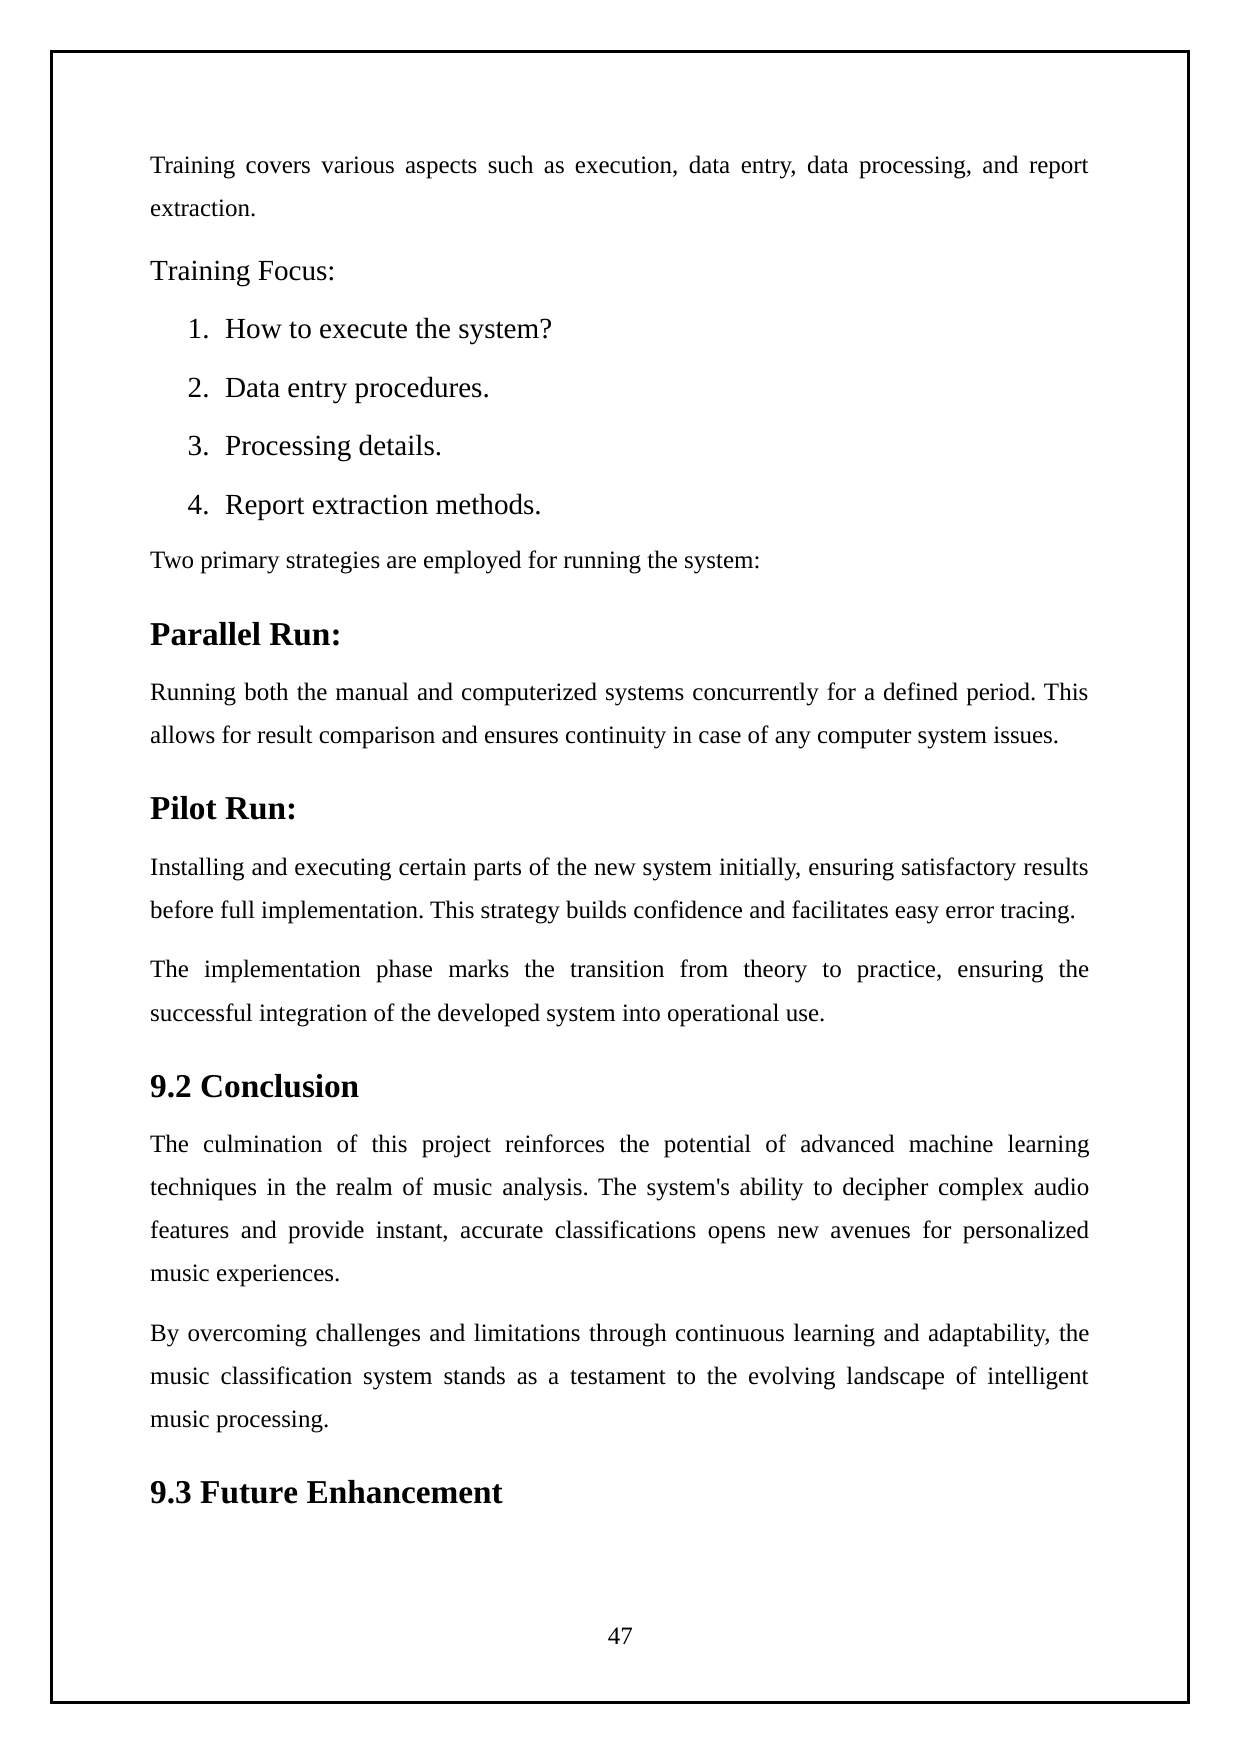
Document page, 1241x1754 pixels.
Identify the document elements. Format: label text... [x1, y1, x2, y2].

subtitle 9.3 Future Enhancement [150, 1473, 913, 1511]
text Running both the manual and computerized systems concurrently for a defined period. This allows for result comparison and ensures continuity in case of any computer system issues. [150, 677, 1090, 749]
list Processing details. [187, 428, 1090, 462]
list Report extraction methods. [187, 487, 1090, 521]
subtitle Parallel Run: [150, 614, 913, 652]
text The implementation phase marks the transition from theory to practice, ensuring the successful integration of the developed system into operational use. [150, 954, 1090, 1026]
text Installing and executing certain parts of the new system initially, ensuring satisfactory results before full implementation. This strategy builds confidence and facilitates easy error tracing. [150, 852, 1090, 923]
text The culmination of this project reinforces the potential of advanced machine learning techniques in the realm of music analysis. The system's ability to decipher complex audio features and provide instant, accurate classifications opens new avenues for personalized music experiences. [150, 1129, 1090, 1287]
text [150, 150, 1090, 222]
subtitle 9.2 Conclusion [150, 1066, 913, 1104]
text By overcoming challenges and limitations through continuous learning and adaptability, the music classification system stands as a testament to the evolving landscape of intelligent music processing. [150, 1318, 1090, 1433]
text Two primary strategies are employed for running the system: [150, 546, 1090, 574]
text Training Focus: [150, 253, 1090, 286]
subtitle Pilot Run: [150, 788, 913, 827]
list How to execute the system? [187, 311, 1090, 345]
list Data entry procedures. [187, 370, 1090, 403]
